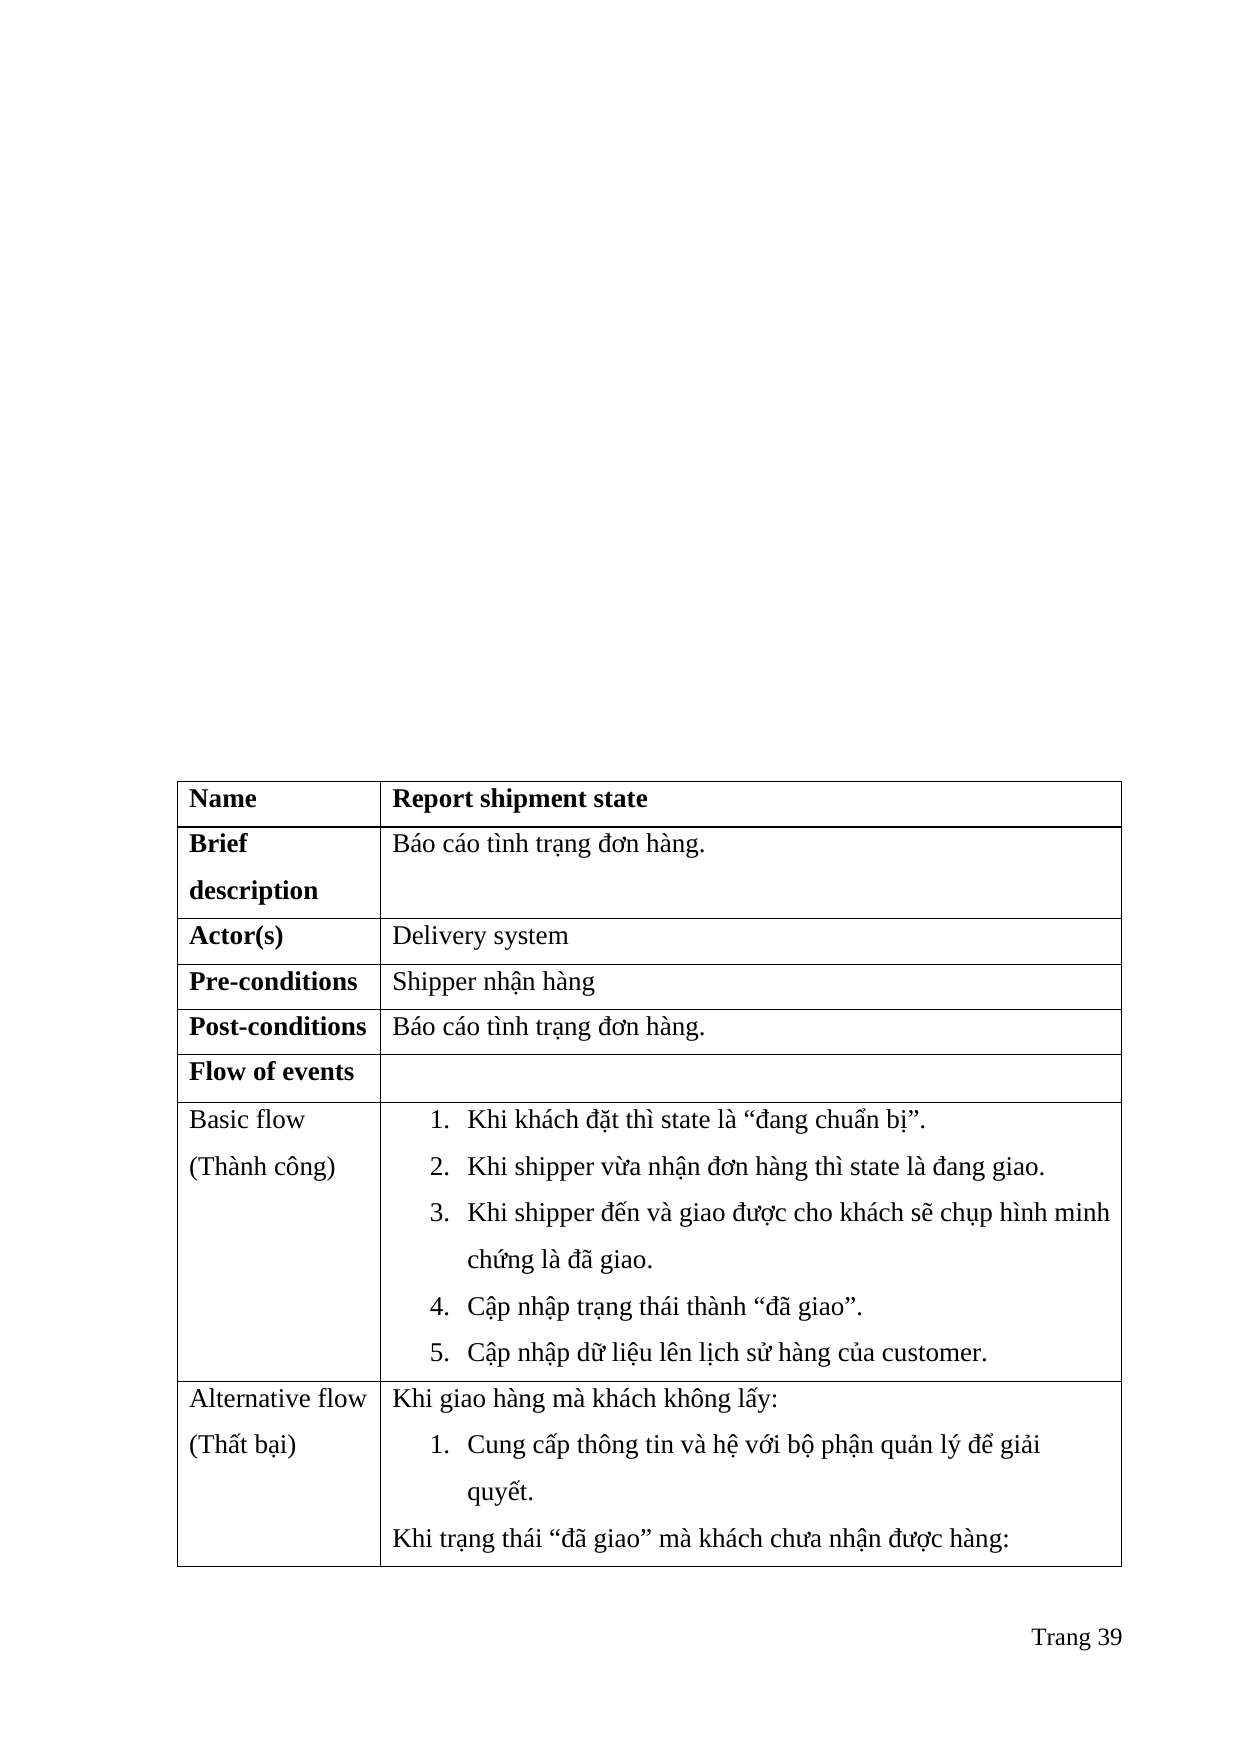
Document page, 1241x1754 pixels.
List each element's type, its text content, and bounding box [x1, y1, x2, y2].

table_header Name [178, 782, 380, 826]
table_cell Khi khách đặt thì state là “đang chuẩn bị”. Khi shipper vừa nhận đơn hàng thì state là đang giao. Khi shipper đến và giao được cho khách sẽ chụp hình minh chứng là đã giao. Cập nhập trạng thái thành “đã giao”. Cập nhập dữ liệu lên lịch sử hàng của customer. [381, 1103, 1121, 1381]
table_cell Pre-conditions [178, 965, 380, 1009]
table_cell Báo cáo tình trạng đơn hàng. [381, 828, 1121, 918]
table_cell Flow of events [178, 1055, 380, 1102]
table_cell Báo cáo tình trạng đơn hàng. [381, 1010, 1121, 1054]
table_cell Delivery system [381, 919, 1121, 964]
table_cell [381, 1055, 1121, 1102]
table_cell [381, 1382, 1121, 1566]
table_header Report shipment state [381, 782, 1121, 826]
table_cell Basic flow (Thành công) [178, 1103, 380, 1381]
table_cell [178, 1382, 380, 1566]
table_cell Actor(s) [178, 919, 380, 964]
table_cell Brief description [178, 828, 380, 918]
table_cell Post-conditions [178, 1010, 380, 1054]
table_cell Shipper nhận hàng [381, 965, 1121, 1009]
